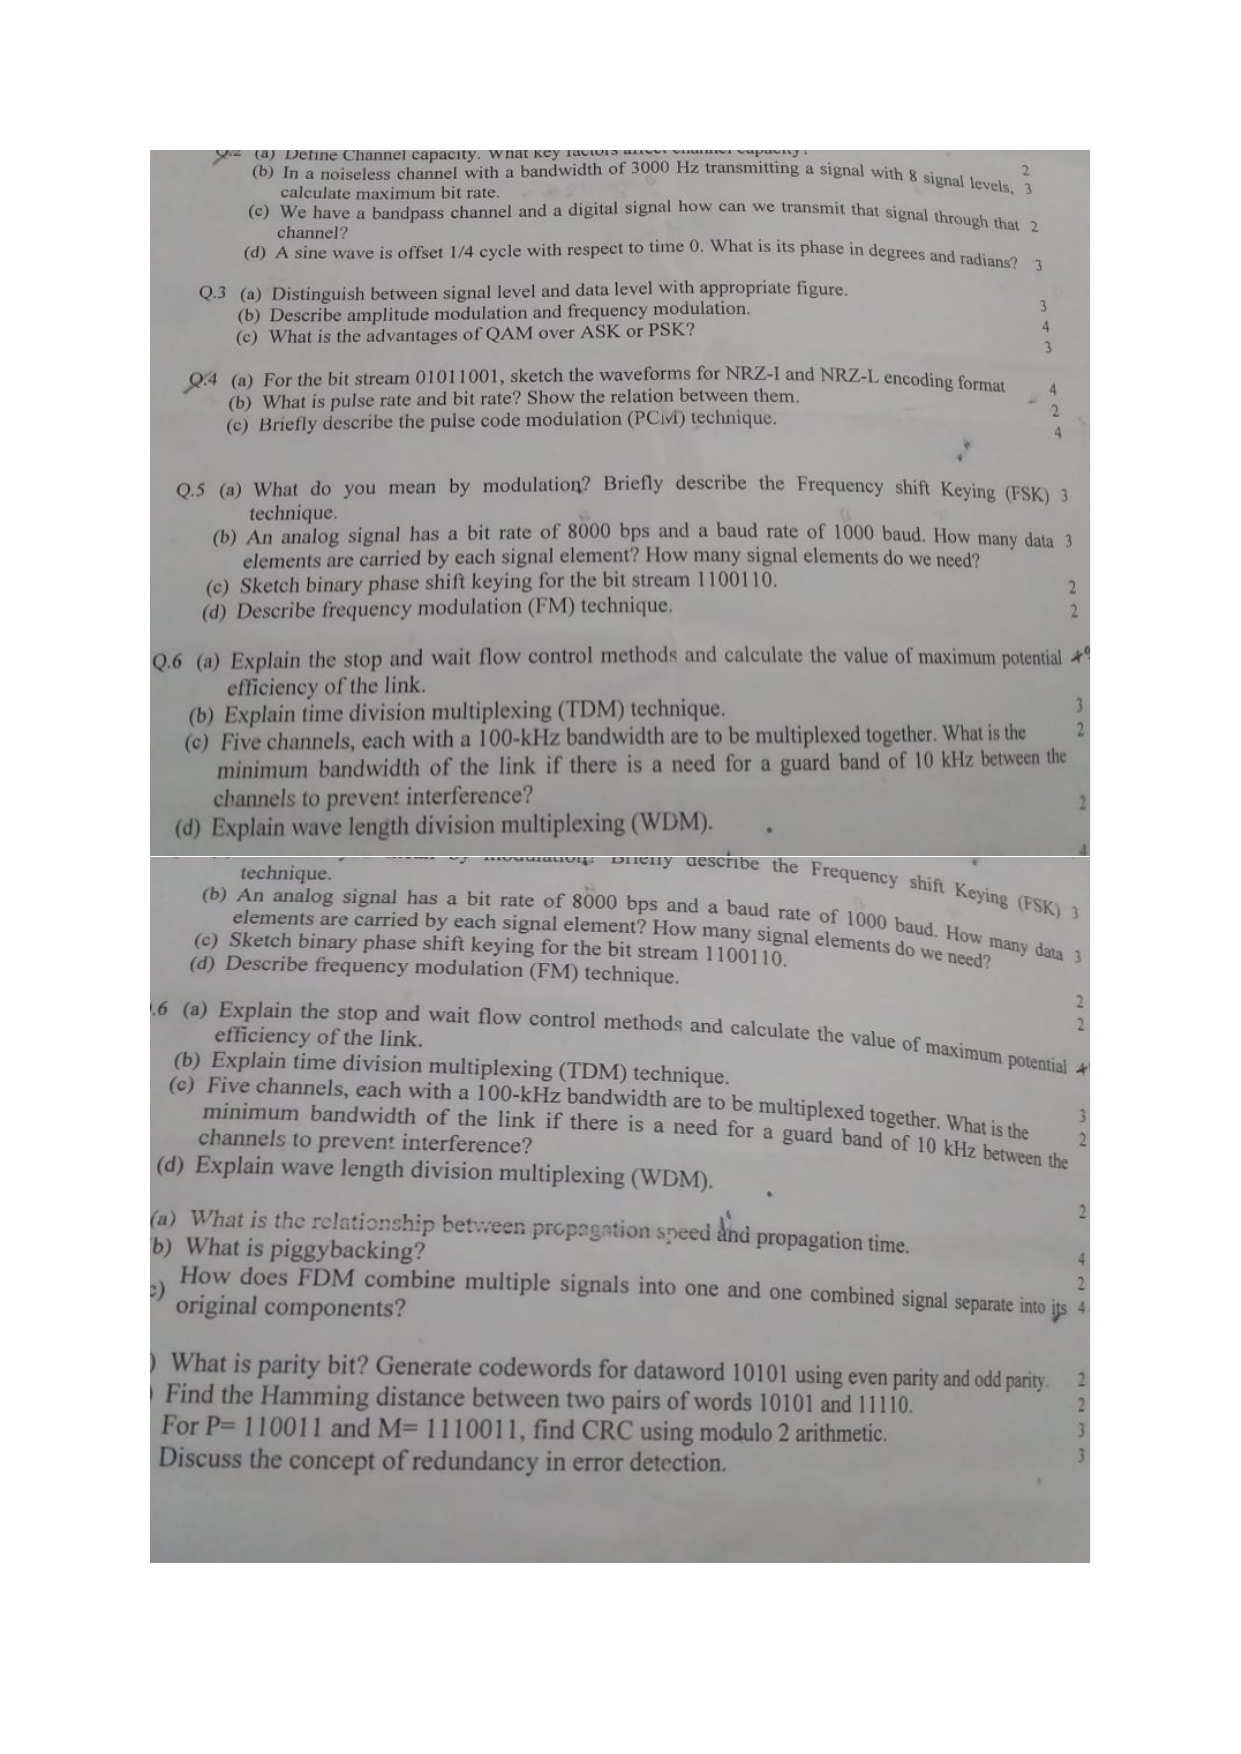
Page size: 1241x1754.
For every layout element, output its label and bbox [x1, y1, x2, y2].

picture [150, 150, 1091, 856]
picture [150, 857, 1091, 1563]
